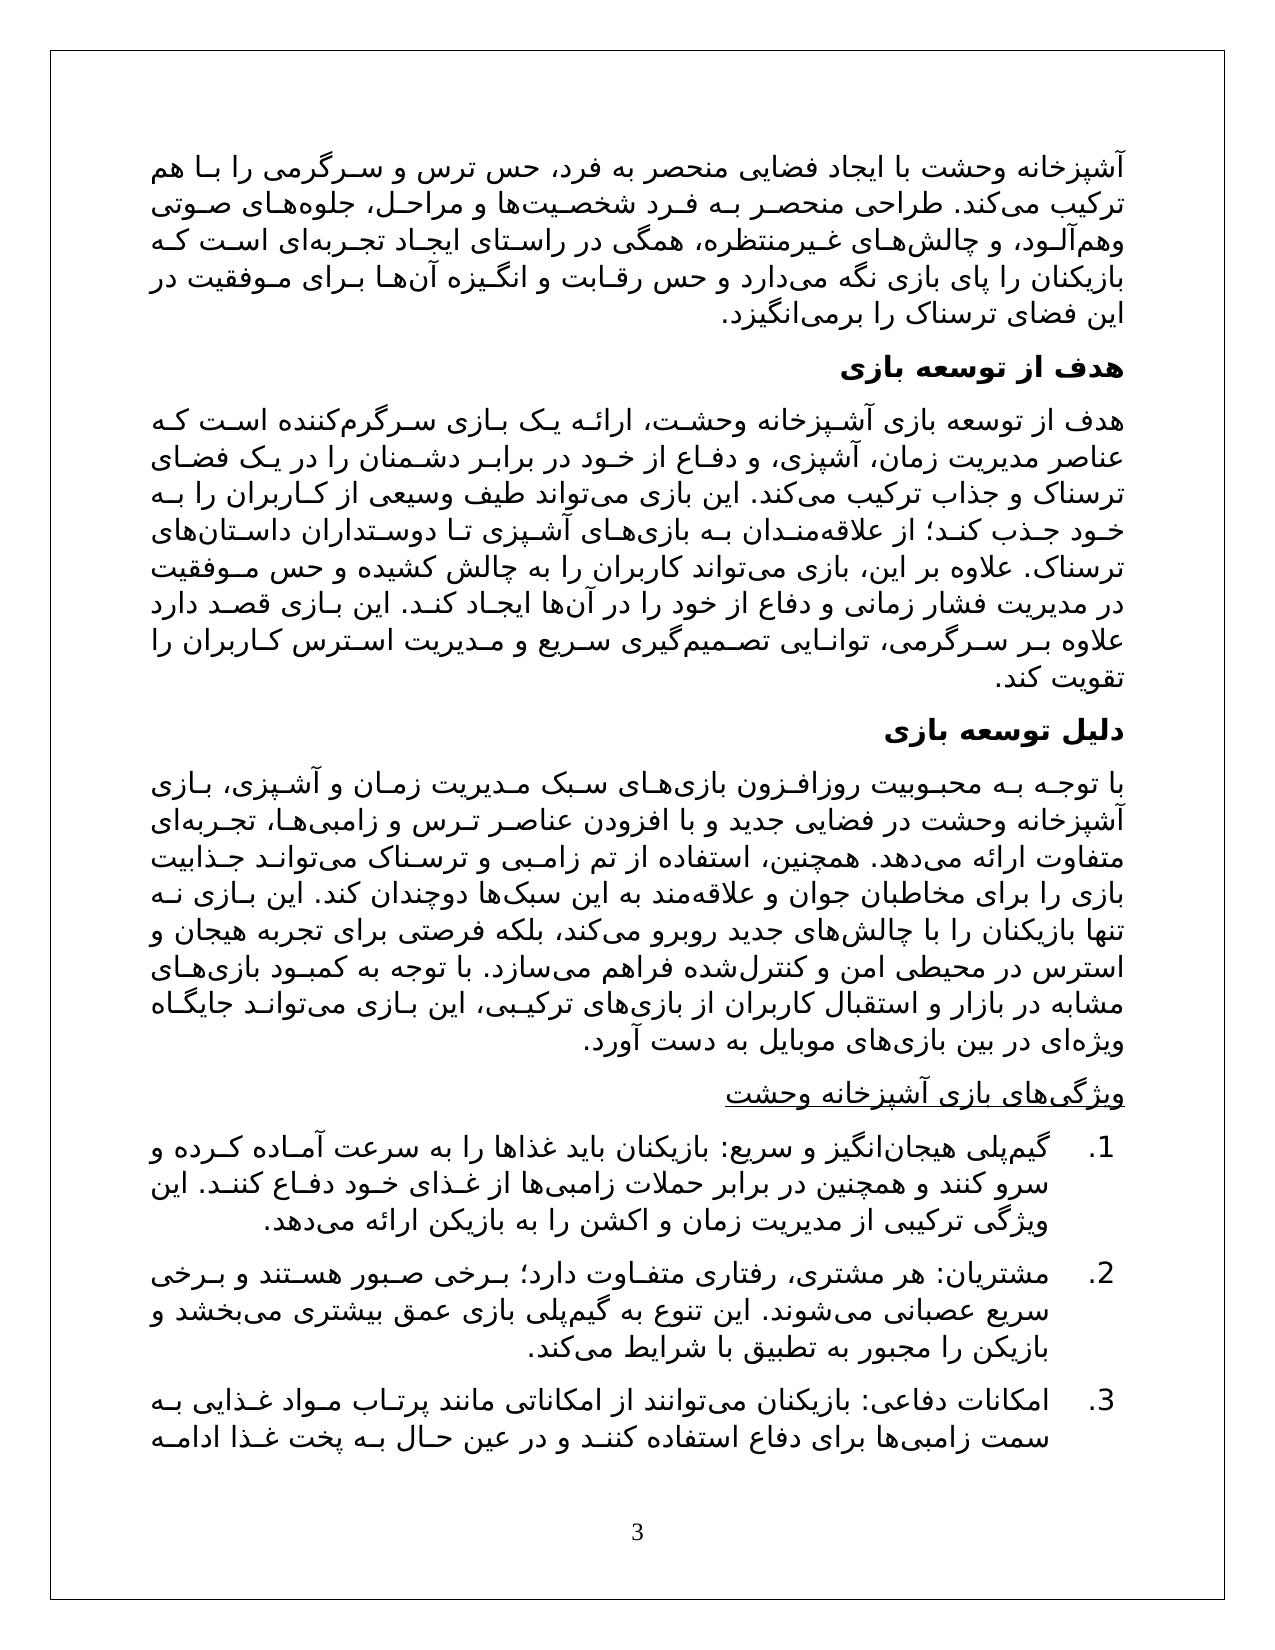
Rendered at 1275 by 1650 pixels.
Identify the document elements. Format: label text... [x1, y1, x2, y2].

list گیم‌پلی هیجان‌انگیز و سریع: بازیکنان باید غذاها را به سرعت آماده کرده و سرو کنند و همچنین در برابر حملات زامبی‌ها از غذای خود دفاع کنند. این ویژگی ترکیبی از مدیریت زمان و اکشن را به بازیکن ارائه می‌دهد. [150, 1130, 1087, 1237]
text ویژگی‌های بازی آشپزخانه وحشت [150, 1077, 1125, 1111]
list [150, 1383, 1087, 1454]
text هدف از توسعه بازی [150, 350, 1125, 384]
text آشپزخانه وحشت با ایجاد فضایی منحصر به فرد، حس ترس و سرگرمی را با هم ترکیب می‌کند. طراحی منحصر به فرد شخصیت‌ها و مراحل، جلوه‌های صوتی وهم‌آلود، و چالش‌های غیرمنتظره، همگی در راستای ایجاد تجربه‌ای است که بازیکنان را پای بازی نگه می‌دارد و حس رقابت و انگیزه آن‌ها برای موفقیت در این فضای ترسناک را برمی‌انگیزد. [150, 150, 1125, 331]
list مشتریان: هر مشتری، رفتاری متفاوت دارد؛ برخی صبور هستند و برخی سریع عصبانی می‌شوند. این تنوع به گیم‌پلی بازی عمق بیشتری می‌بخشد و بازیکن را مجبور به تطبیق با شرایط می‌کند. [150, 1257, 1087, 1364]
text دلیل توسعه بازی [150, 713, 1125, 747]
text هدف از توسعه بازی آشپزخانه وحشت، ارائه یک بازی سرگرم‌کننده است که عناصر مدیریت زمان، آشپزی، و دفاع از خود در برابر دشمنان را در یک فضای ترسناک و جذاب ترکیب می‌کند. این بازی می‌تواند طیف وسیعی از کاربران را به خود جذب کند؛ از علاقه‌مندان به بازی‌های آشپزی تا دوستداران داستان‌های ترسناک. علاوه بر این، بازی می‌تواند کاربران را به چالش کشیده و حس موفقیت در مدیریت فشار زمانی و دفاع از خود را در آن‌ها ایجاد کند. این بازی قصد دارد علاوه بر سرگرمی، توانایی تصمیم‌گیری سریع و مدیریت استرس کاربران را تقویت کند. [150, 403, 1125, 694]
text با توجه به محبوبیت روزافزون بازی‌های سبک مدیریت زمان و آشپزی، بازی آشپزخانه وحشت در فضایی جدید و با افزودن عناصر ترس و زامبی‌ها، تجربه‌ای متفاوت ارائه می‌دهد. همچنین، استفاده از تم زامبی و ترسناک می‌تواند جذابیت بازی را برای مخاطبان جوان و علاقه‌مند به این سبک‌ها دوچندان کند. این بازی نه تنها بازیکنان را با چالش‌های جدید روبرو می‌کند، بلکه فرصتی برای تجربه هیجان و استرس در محیطی امن و کنترل‌شده فراهم می‌سازد. با توجه به کمبود بازی‌های مشابه در بازار و استقبال کاربران از بازی‌های ترکیبی، این بازی می‌تواند جایگاه ویژه‌ای در بین بازی‌های موبایل به دست آورد. [150, 767, 1125, 1057]
